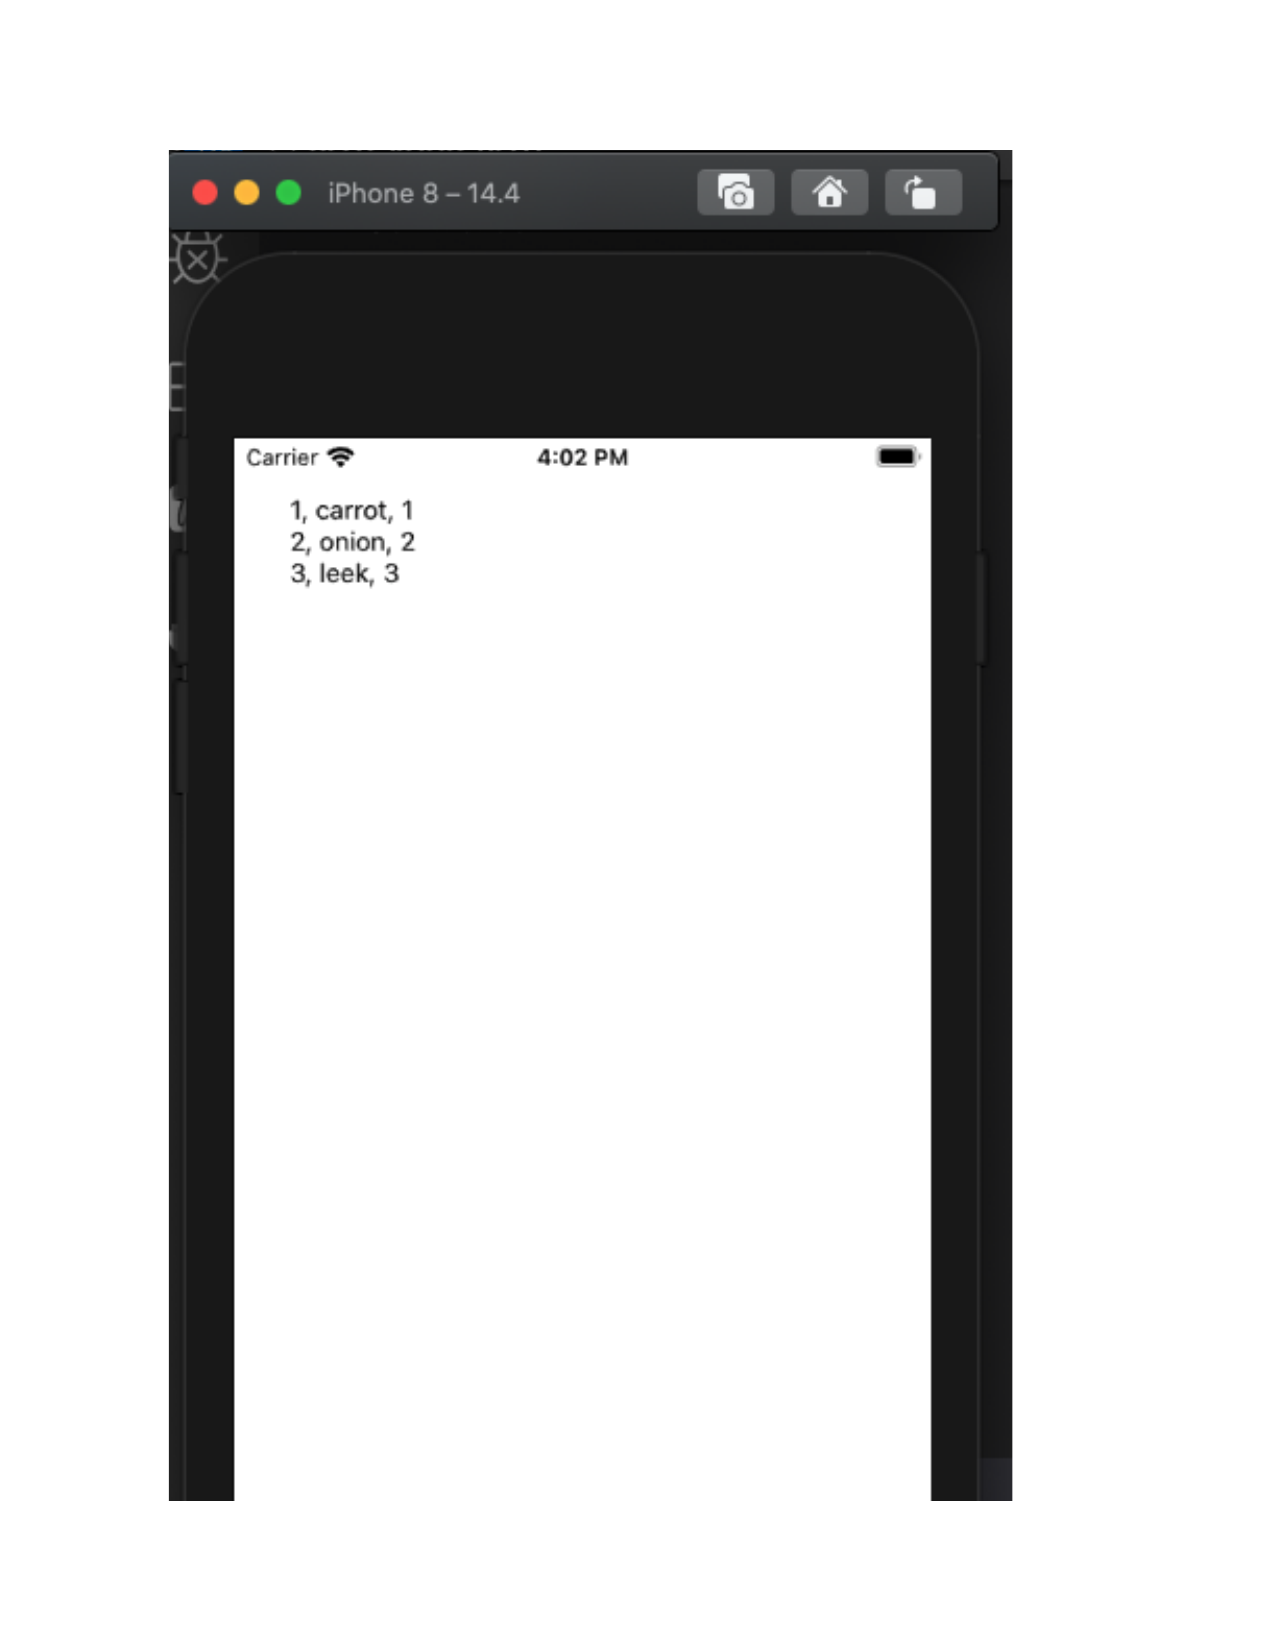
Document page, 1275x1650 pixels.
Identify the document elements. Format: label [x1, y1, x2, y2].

picture [168, 150, 1013, 1501]
